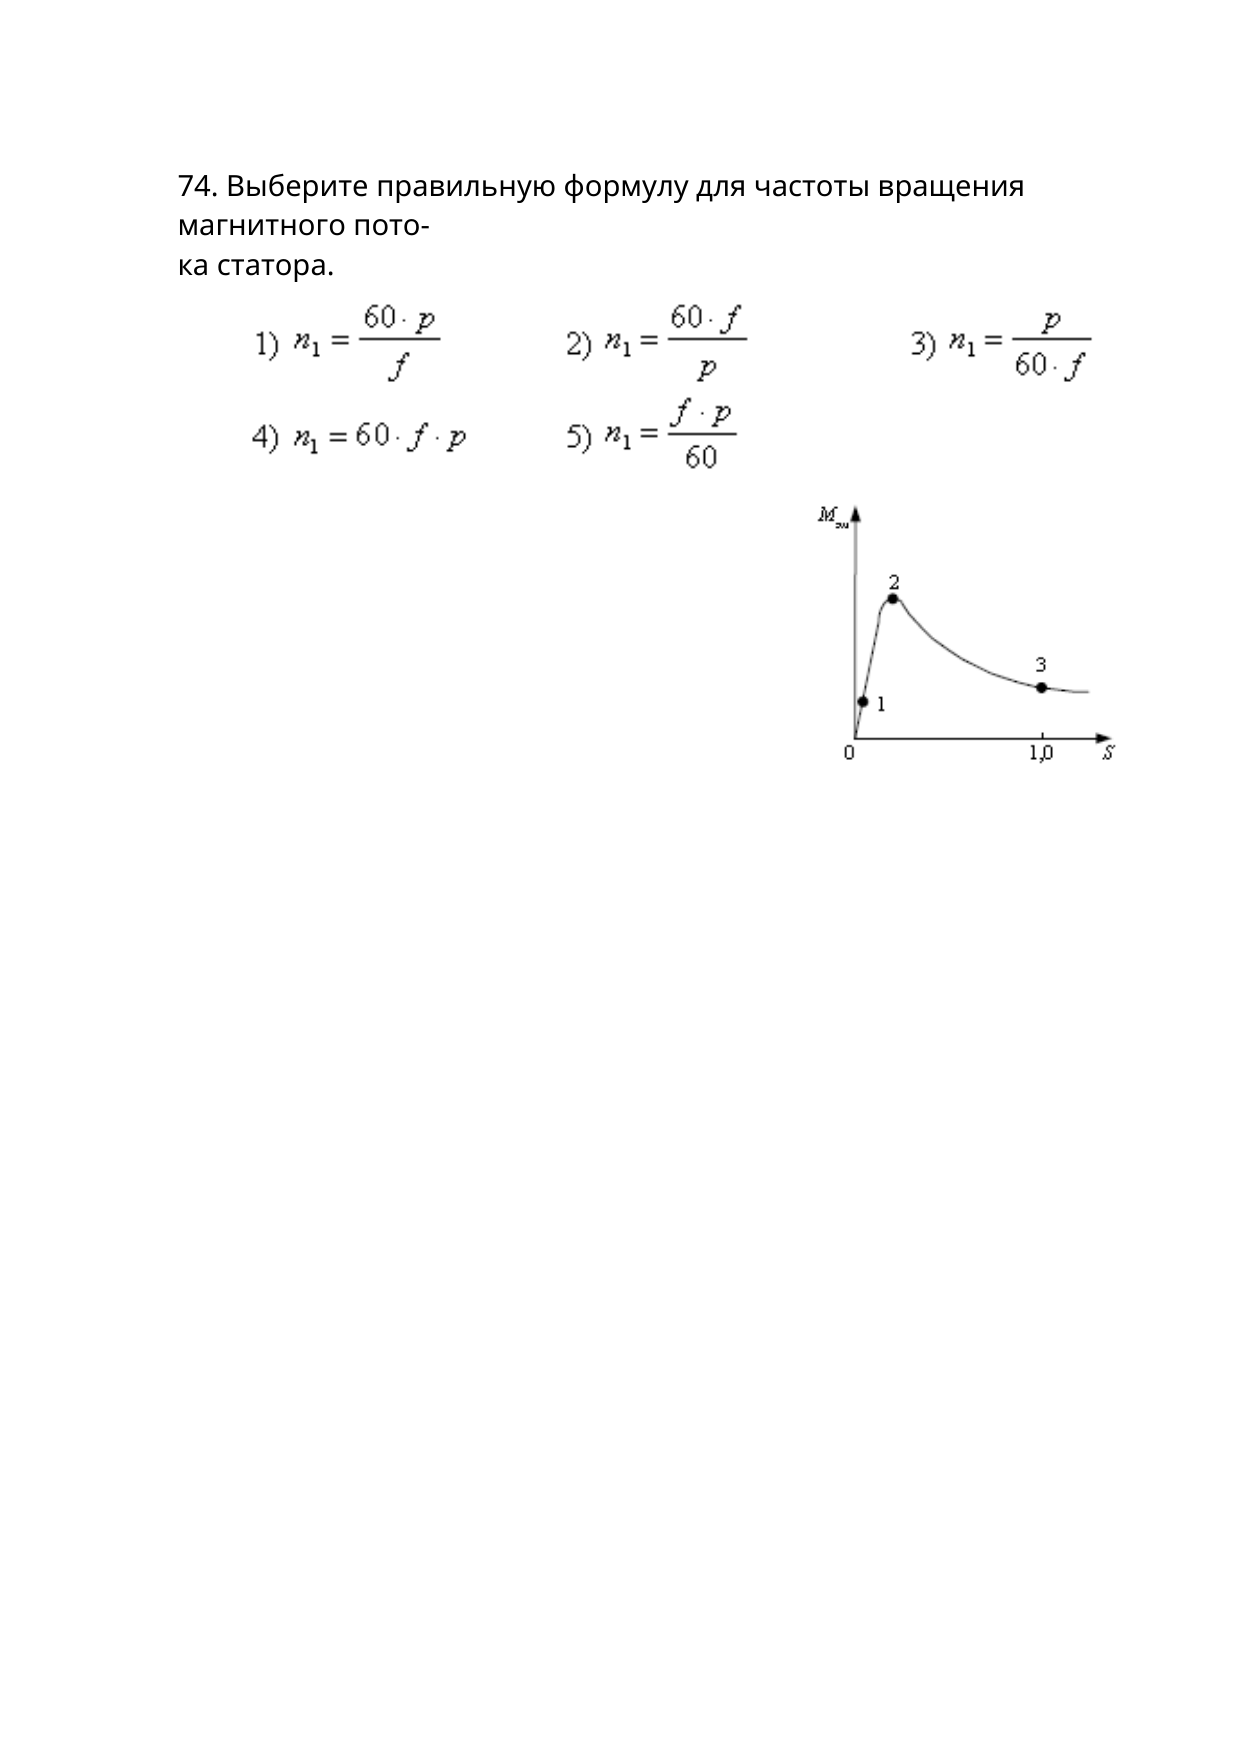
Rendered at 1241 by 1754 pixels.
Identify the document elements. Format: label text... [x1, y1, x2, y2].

text ка статора. [177, 244, 1152, 284]
text 74. Выберите правильную формулу для частоты вращения магнитного пото- [177, 165, 1152, 244]
